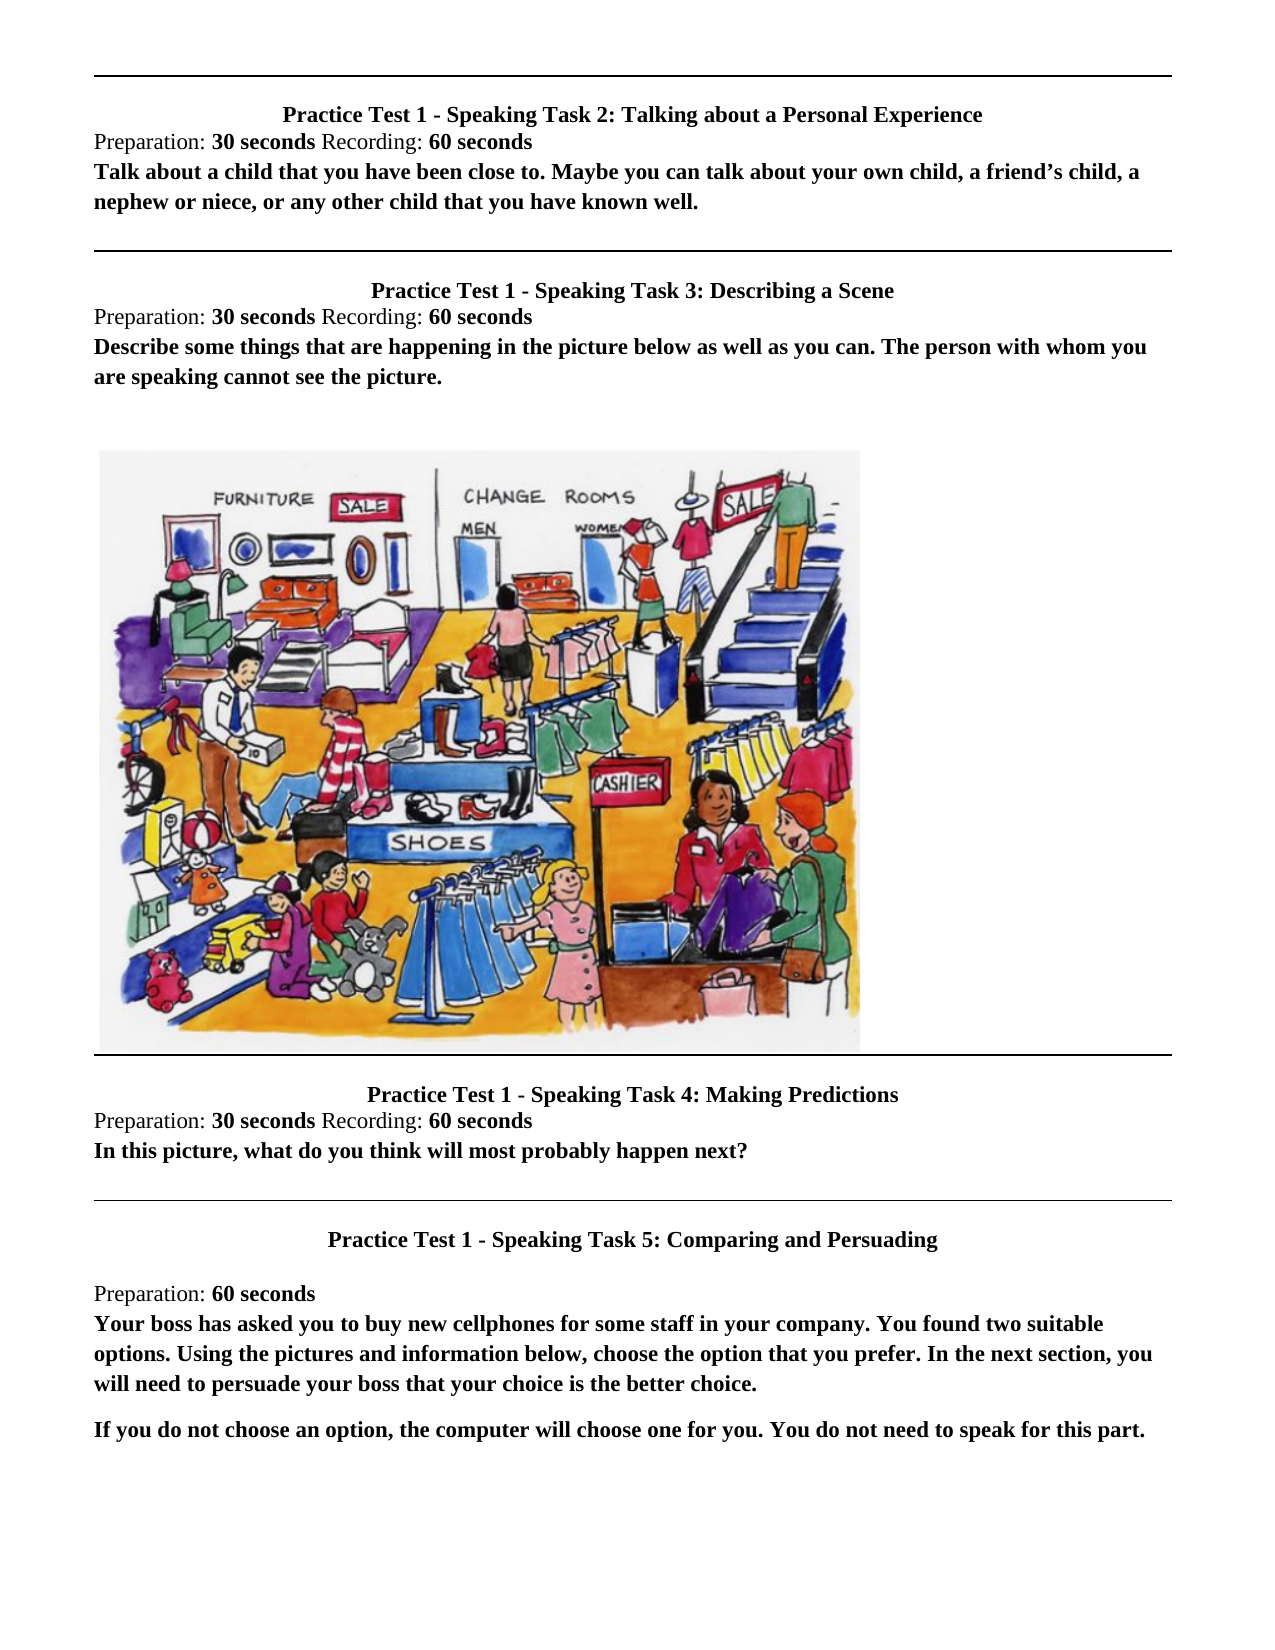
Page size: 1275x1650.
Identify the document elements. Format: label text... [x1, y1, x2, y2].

text Practice Test 1 - Speaking Task 4: Making Predictions [94, 1081, 1172, 1107]
text Describe some things that are happening in the picture below as well as you can. The person with whom you are speaking cannot see the picture. [94, 329, 1172, 389]
text Your boss has asked you to buy new cellphones for some staff in your company. You found two suitable options. Using the pictures and information below, choose the option that you prefer. In the next section, you will need to persuade your boss that your choice is the better choice. [94, 1307, 1172, 1397]
text Practice Test 1 - Speaking Task 5: Comparing and Persuading [94, 1226, 1172, 1252]
text Preparation: 30 seconds Recording: 60 seconds [94, 303, 1172, 329]
text Talk about a child that you have been close to. Maybe you can talk about your own child, a friend’s child, a nephew or niece, or any other child that you have known well. [94, 154, 1172, 214]
text Practice Test 1 - Speaking Task 2: Talking about a Personal Experience [94, 102, 1172, 128]
text Preparation: 30 seconds Recording: 60 seconds [94, 128, 1172, 154]
text Preparation: 60 seconds [94, 1280, 1172, 1307]
text Preparation: 30 seconds Recording: 60 seconds [94, 1107, 1172, 1133]
picture [93, 448, 861, 1052]
text In this picture, what do you think will most probably happen next? [94, 1133, 1172, 1163]
text If you do not choose an option, the computer will choose one for you. You do not need to speak for this part. [94, 1412, 1172, 1442]
text Practice Test 1 - Speaking Task 3: Describing a Scene [94, 277, 1172, 303]
